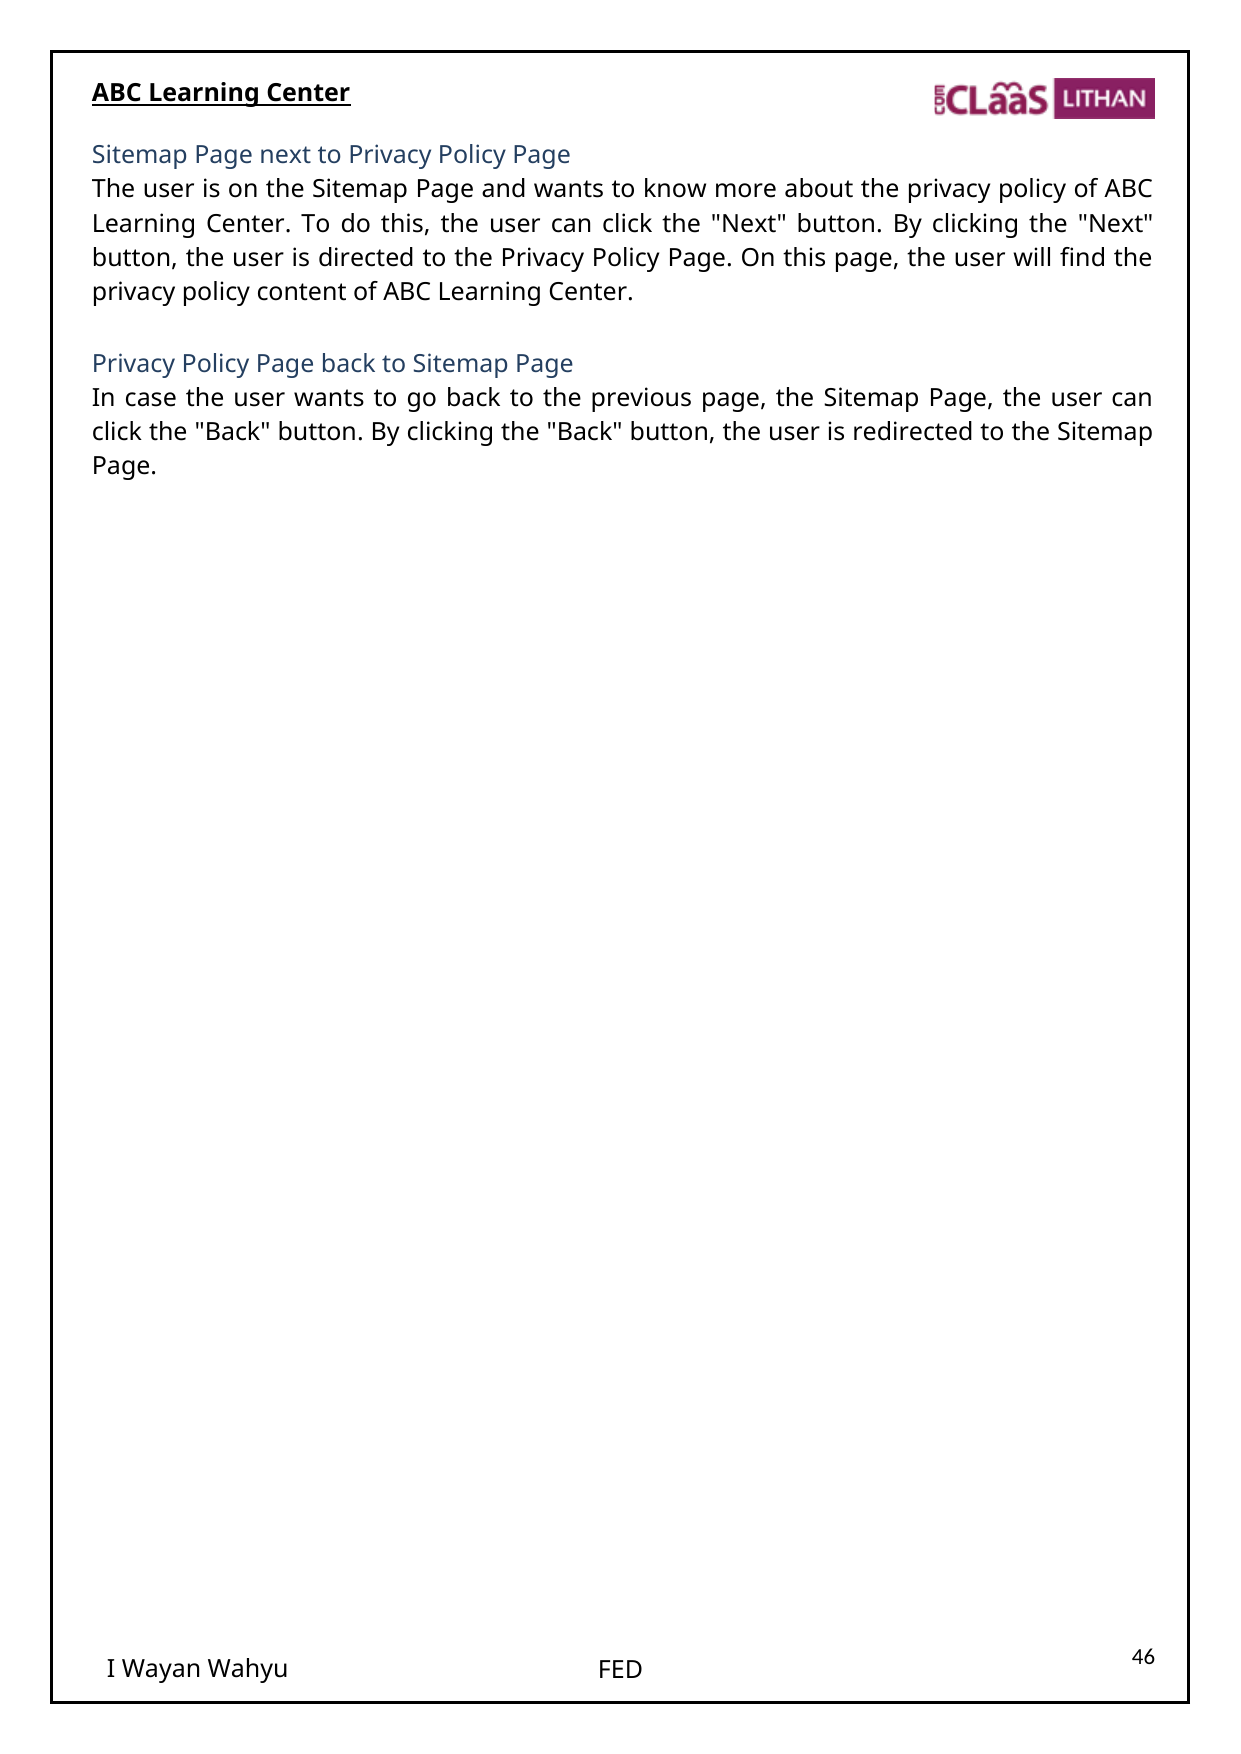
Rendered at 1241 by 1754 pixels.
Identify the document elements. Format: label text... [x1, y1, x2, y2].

picture [934, 78, 1155, 119]
text In case the user wants to go back to the previous page, the Sitemap Page, the user can click the "Back" button. By clicking the "Back" button, the user is redirected to the Sitemap Page. [92, 380, 1155, 482]
subtitle Privacy Policy Page back to Sitemap Page [92, 346, 1155, 380]
subtitle Sitemap Page next to Privacy Policy Page [92, 137, 1155, 171]
text The user is on the Sitemap Page and wants to know more about the privacy policy of ABC Learning Center. To do this, the user can click the "Next" button. By clicking the "Next" button, the user is directed to the Privacy Policy Page. On this page, the user will find the privacy policy content of ABC Learning Center. [92, 171, 1155, 307]
